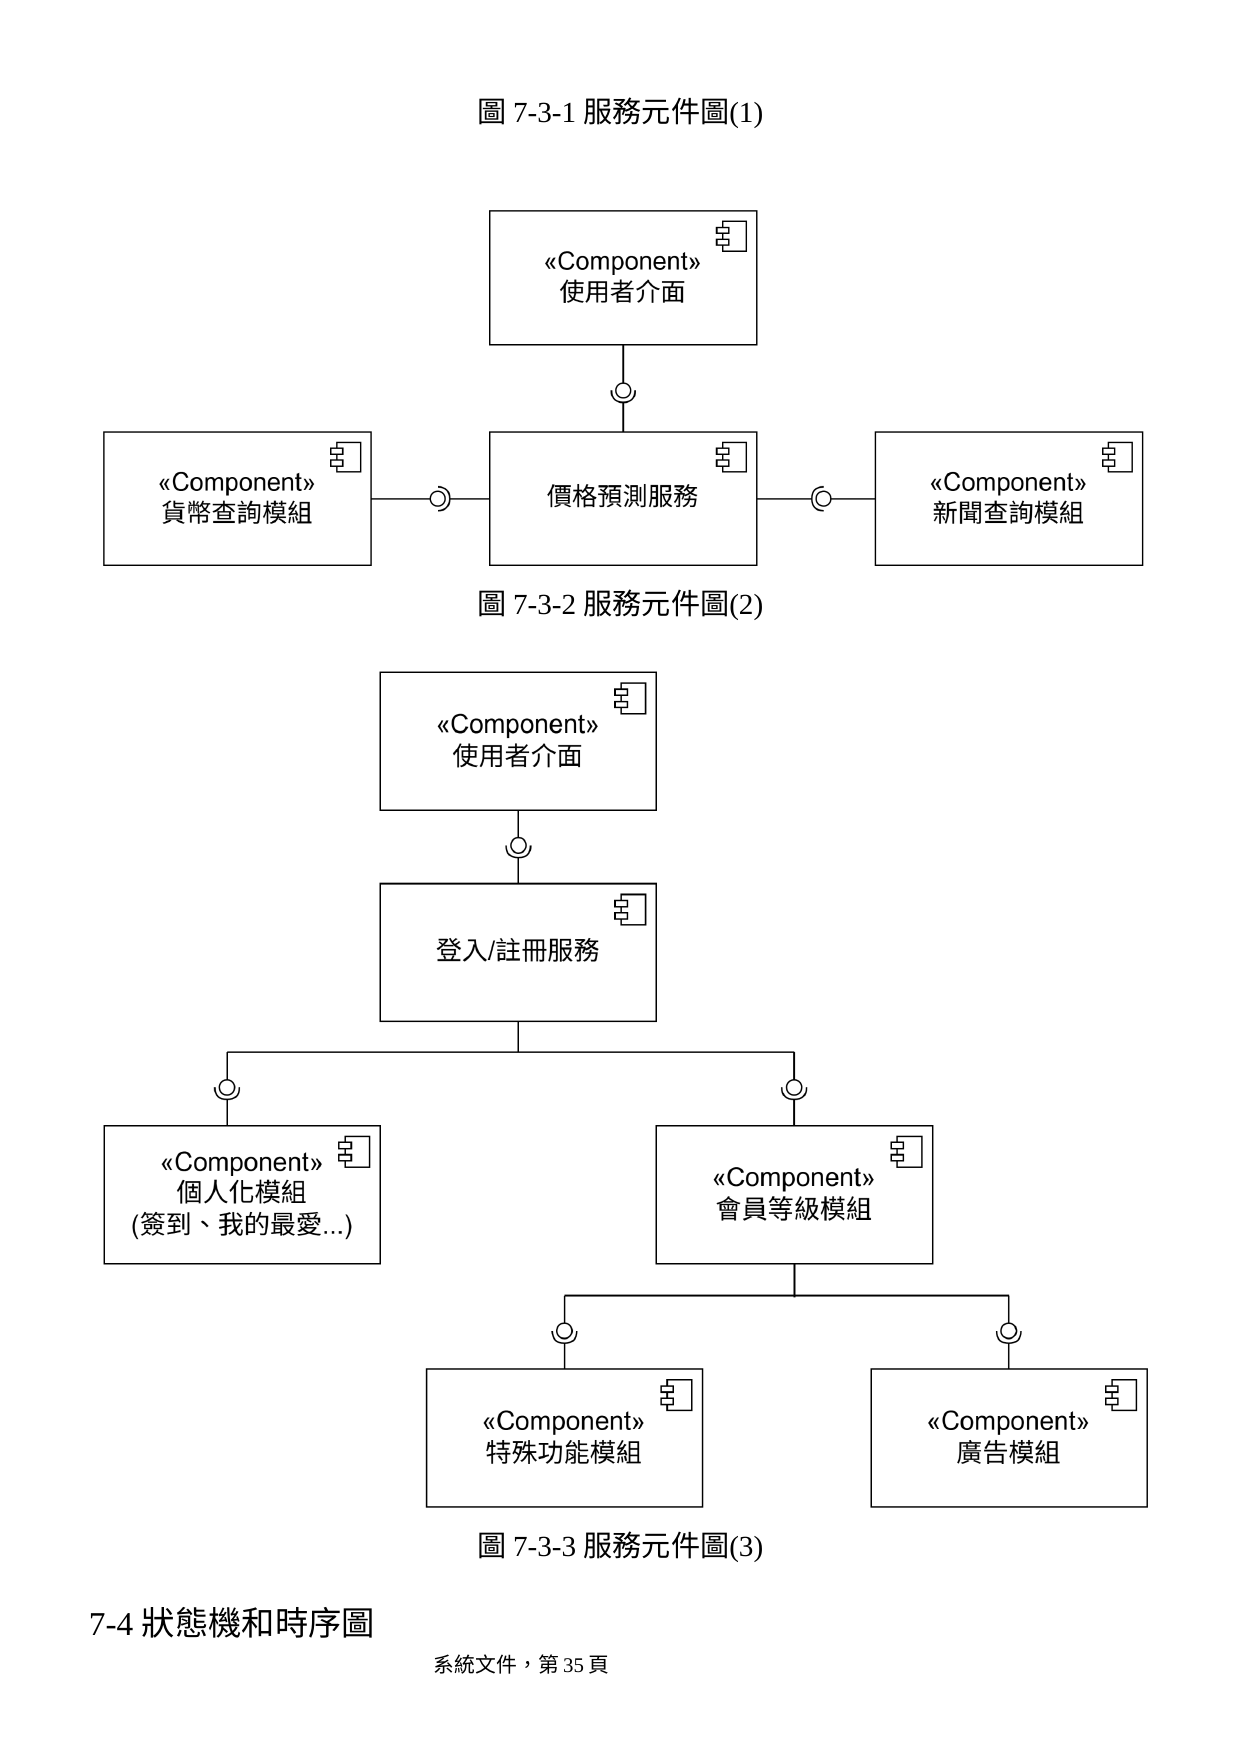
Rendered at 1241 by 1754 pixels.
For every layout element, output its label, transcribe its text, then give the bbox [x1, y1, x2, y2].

text 圖 7-3-1 服務元件圖(1) [89, 89, 1152, 131]
text 7-4 狀態機和時序圖 [89, 1596, 1152, 1644]
picture [88, 656, 1163, 1523]
text 圖 7-3-3 服務元件圖(3) [89, 1523, 1152, 1565]
picture [88, 131, 1158, 581]
text 圖 7-3-2 服務元件圖(2) [89, 581, 1152, 623]
